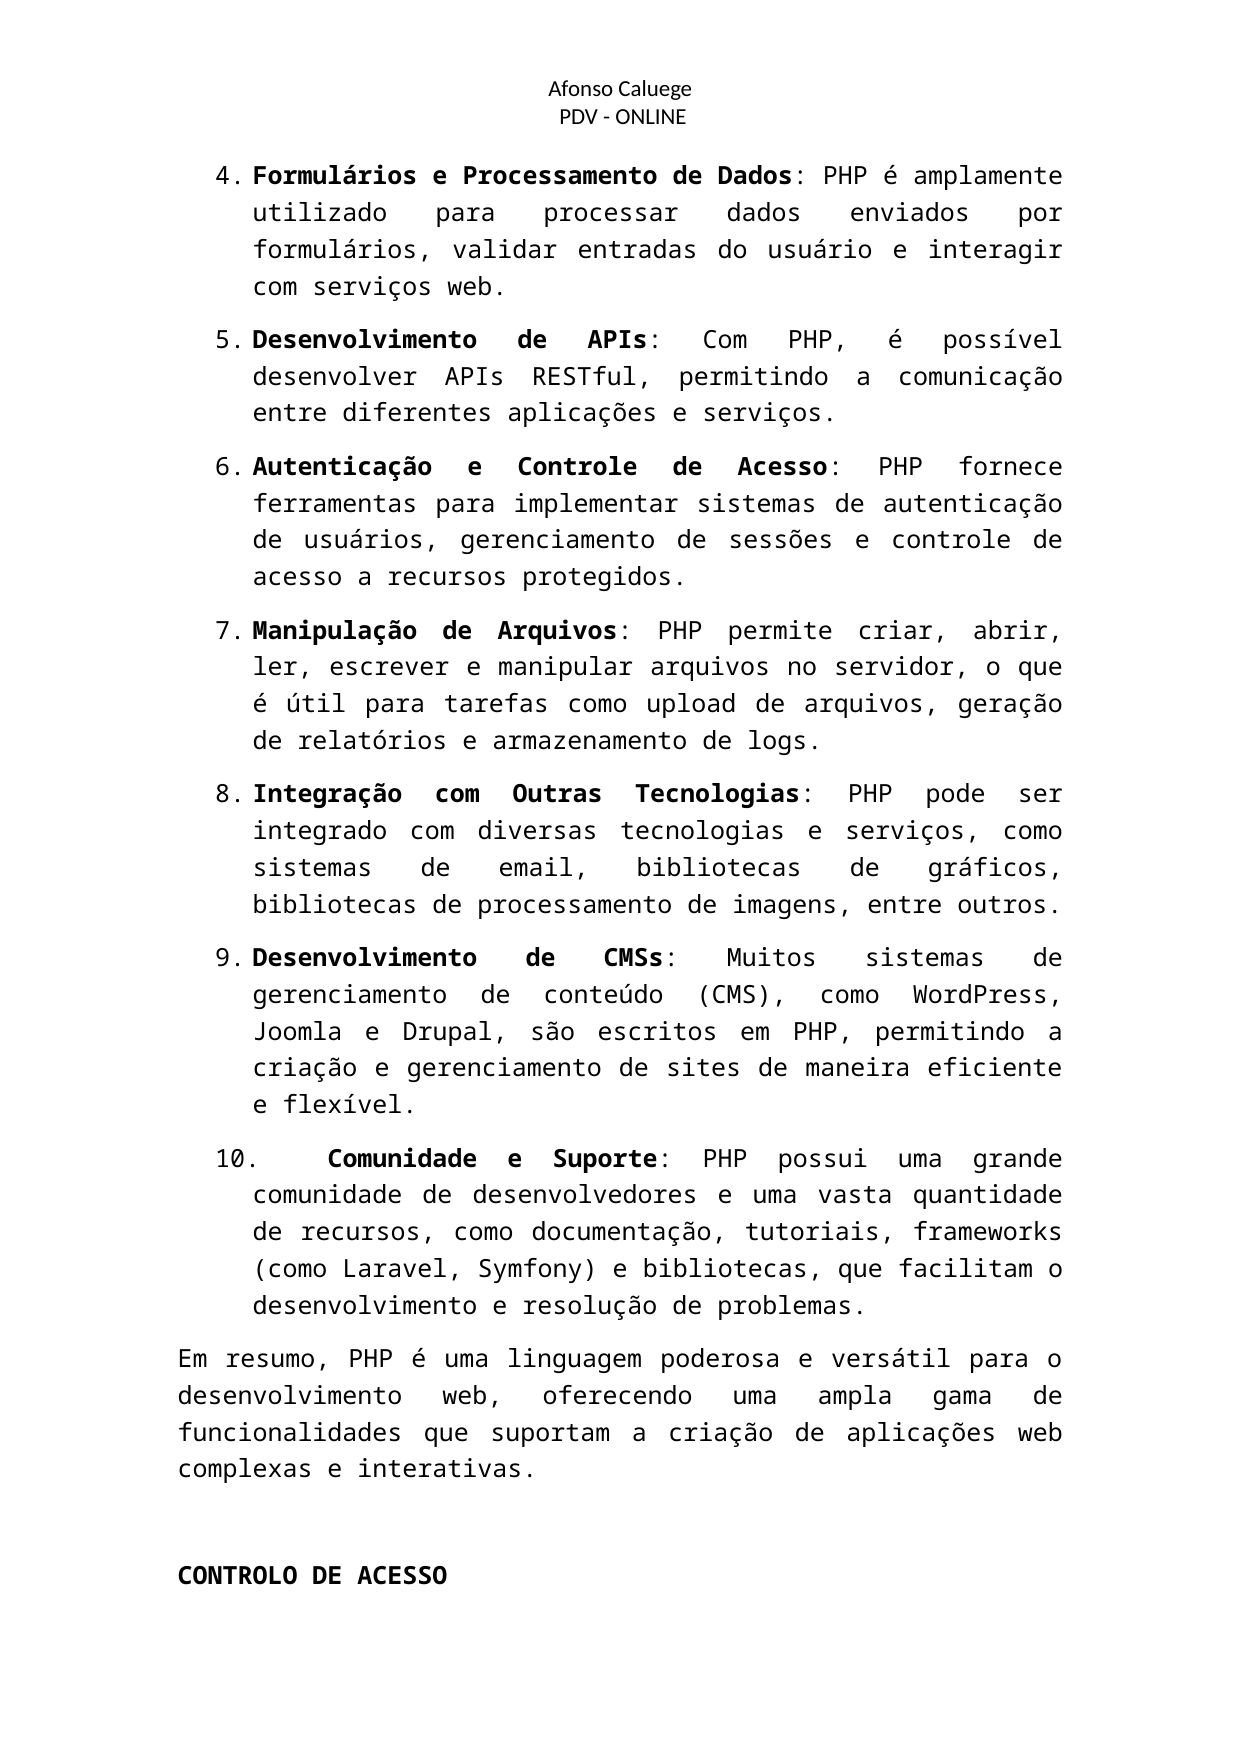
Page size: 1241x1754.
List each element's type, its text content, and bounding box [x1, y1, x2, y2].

list Desenvolvimento de CMSs: Muitos sistemas de gerenciamento de conteúdo (CMS), como WordPress, Joomla e Drupal, são escritos em PHP, permitindo a criação e gerenciamento de sites de maneira eficiente e flexível. [215, 940, 1063, 1121]
list Desenvolvimento de APIs: Com PHP, é possível desenvolver APIs RESTful, permitindo a comunicação entre diferentes aplicações e serviços. [215, 322, 1063, 429]
list Autenticação e Controle de Acesso: PHP fornece ferramentas para implementar sistemas de autenticação de usuários, gerenciamento de sessões e controle de acesso a recursos protegidos. [215, 448, 1063, 593]
text CONTROLO DE ACESSO [177, 1558, 1063, 1592]
list Integração com Outras Tecnologias: PHP pode ser integrado com diversas tecnologias e serviços, como sistemas de email, bibliotecas de gráficos, bibliotecas de processamento de imagens, entre outros. [215, 776, 1063, 920]
text Em resumo, PHP é uma linguagem poderosa e versátil para o desenvolvimento web, oferecendo uma ampla gama de funcionalidades que suportam a criação de aplicações web complexas e interativas. [177, 1341, 1063, 1485]
list Manipulação de Arquivos: PHP permite criar, abrir, ler, escrever e manipular arquivos no servidor, o que é útil para tarefas como upload de arquivos, geração de relatórios e armazenamento de logs. [215, 612, 1063, 757]
list Comunidade e Suporte: PHP possui uma grande comunidade de desenvolvedores e uma vasta quantidade de recursos, como documentação, tutoriais, frameworks (como Laravel, Symfony) e bibliotecas, que facilitam o desenvolvimento e resolução de problemas. [215, 1140, 1063, 1321]
list Formulários e Processamento de Dados: PHP é amplamente utilizado para processar dados enviados por formulários, validar entradas do usuário e interagir com serviços web. [215, 158, 1063, 302]
